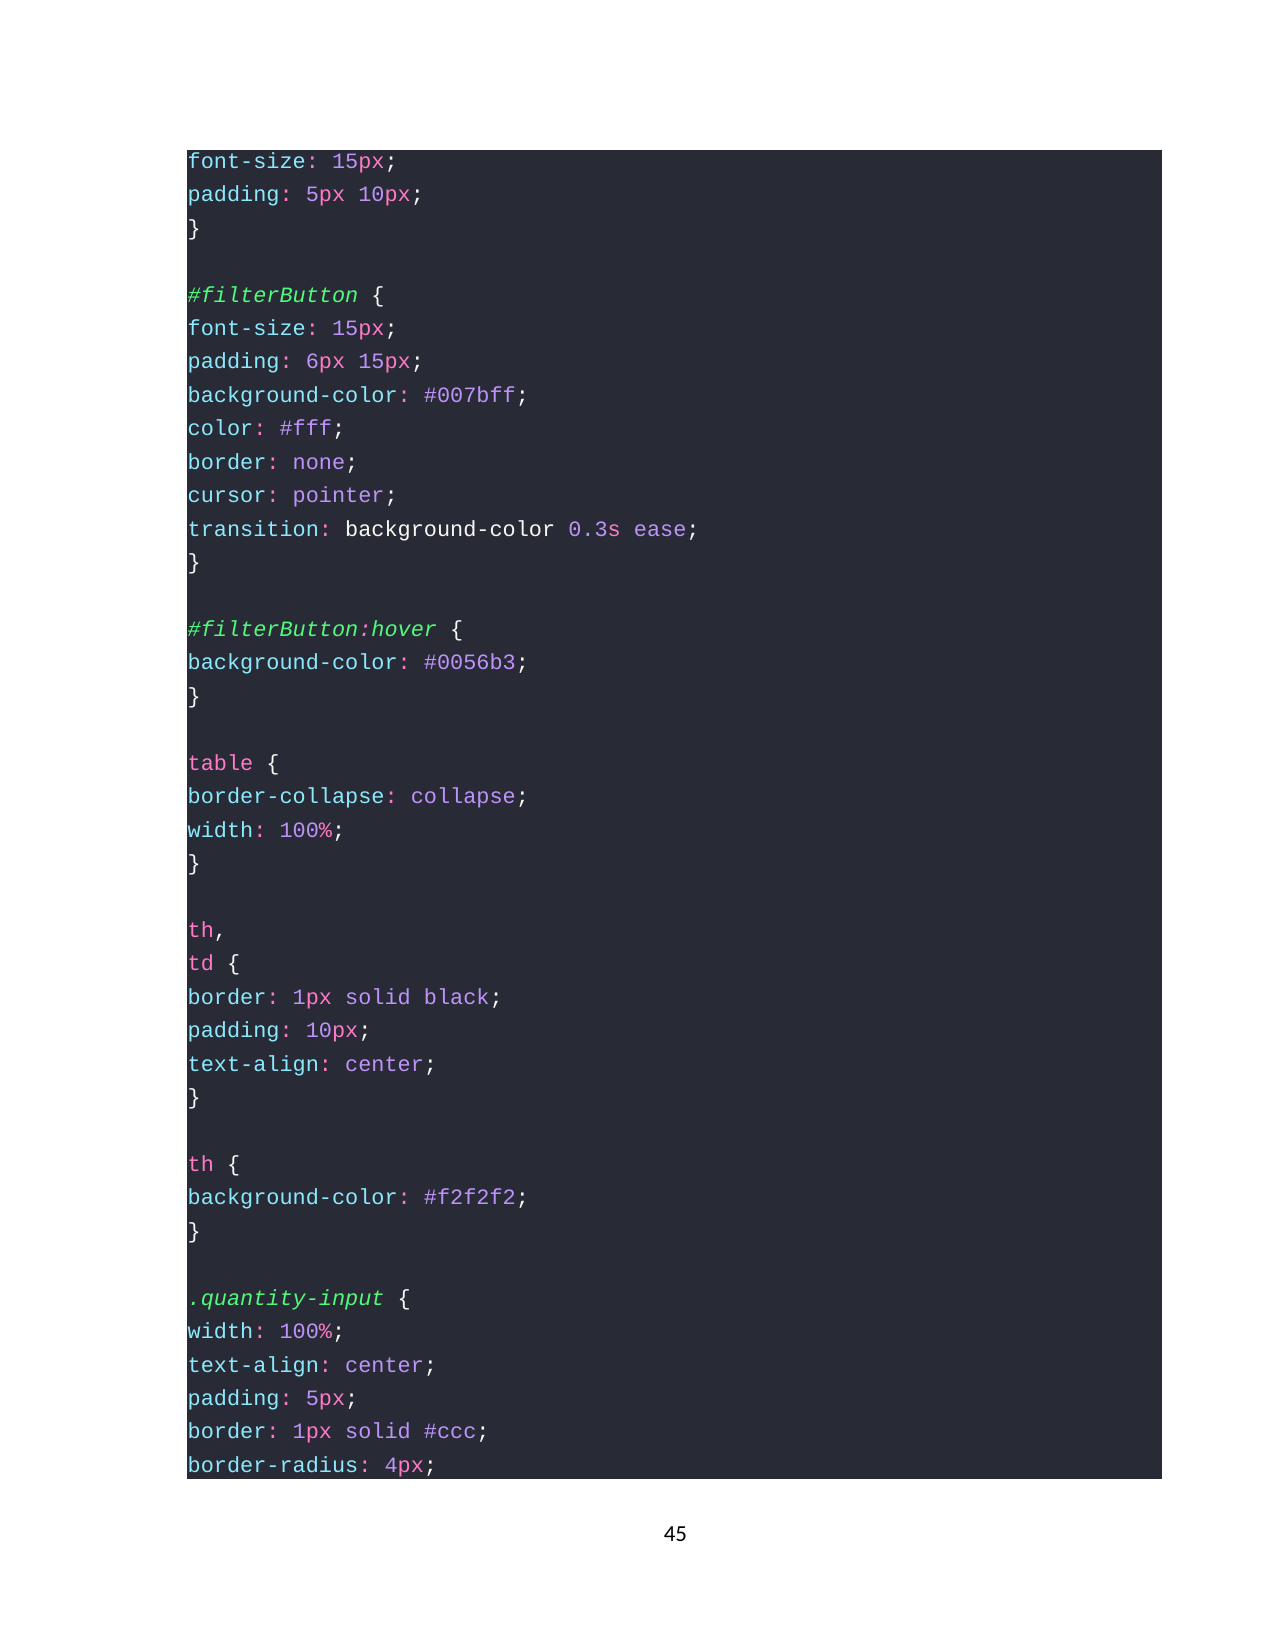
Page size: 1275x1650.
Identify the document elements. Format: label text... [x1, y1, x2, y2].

text text-align: center; [187, 1354, 1162, 1378]
text border-radius: 4px; [187, 1454, 1162, 1479]
text padding: 5px 10px; [187, 183, 1162, 208]
text border: 1px solid #ccc; [187, 1421, 1162, 1445]
text #filterButton { [187, 284, 1162, 308]
text text-align: center; [187, 1053, 1162, 1078]
text #filterButton:hover { [187, 618, 1162, 643]
text th { [187, 1153, 1162, 1178]
text border: none; [187, 451, 1162, 476]
text width: 100%; [187, 1320, 1162, 1345]
text } [187, 217, 1162, 242]
text background-color: #f2f2f2; [187, 1187, 1162, 1211]
text padding: 6px 15px; [187, 351, 1162, 375]
text border-collapse: collapse; [187, 785, 1162, 810]
text font-size: 15px; [187, 150, 1162, 175]
text cursor: pointer; [187, 484, 1162, 509]
text } [187, 685, 1162, 710]
text border: 1px solid black; [187, 986, 1162, 1011]
text } [187, 852, 1162, 877]
text } [187, 1220, 1162, 1245]
text padding: 5px; [187, 1387, 1162, 1412]
text } [187, 551, 1162, 576]
text background-color: #0056b3; [187, 652, 1162, 676]
text width: 100%; [187, 819, 1162, 843]
text th, [187, 919, 1162, 944]
text transition: background-color 0.3s ease; [187, 518, 1162, 543]
text background-color: #007bff; [187, 384, 1162, 409]
text color: #fff; [187, 417, 1162, 442]
text td { [187, 952, 1162, 977]
text table { [187, 752, 1162, 777]
text padding: 10px; [187, 1019, 1162, 1044]
text font-size: 15px; [187, 317, 1162, 342]
text .quantity-input { [187, 1287, 1162, 1312]
text } [187, 1086, 1162, 1111]
